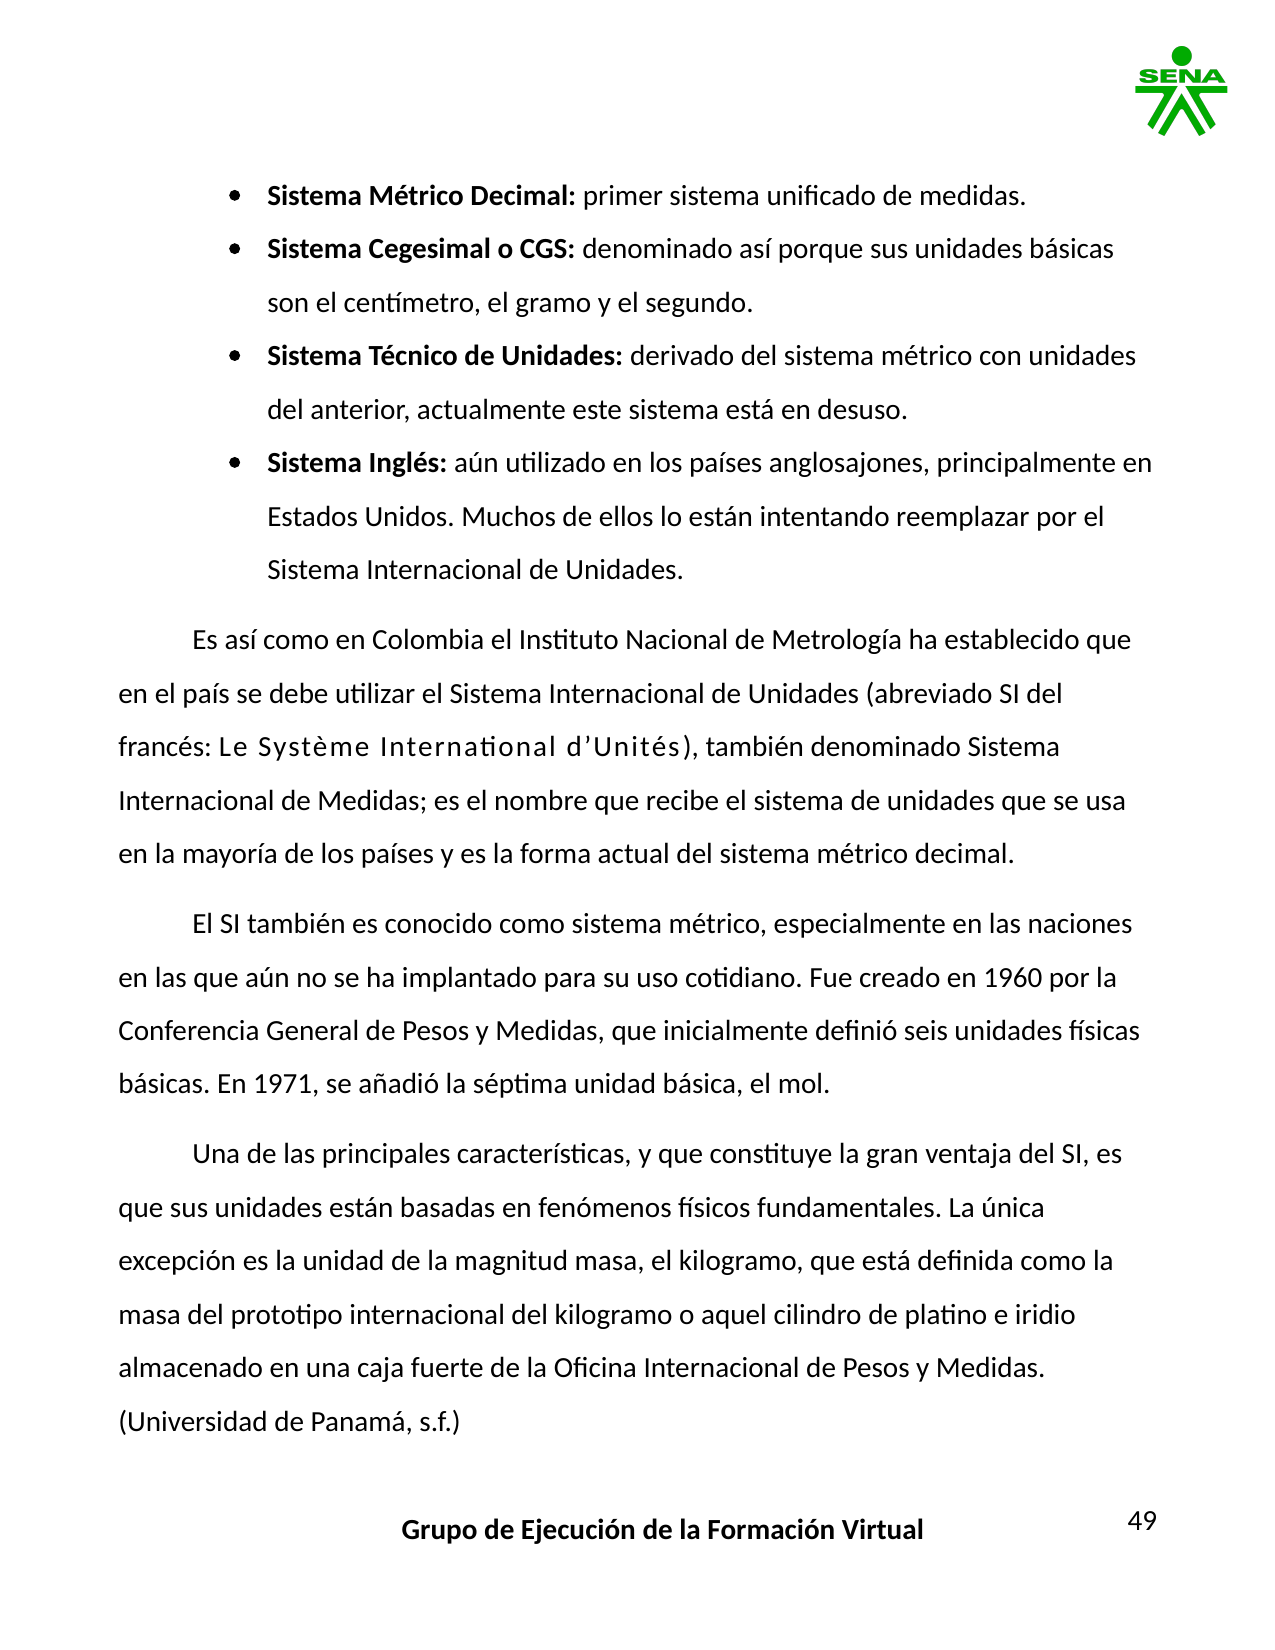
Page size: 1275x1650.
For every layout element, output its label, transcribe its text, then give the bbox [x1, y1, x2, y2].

text El SI también es conocido como sistema métrico, especialmente en las naciones en las que aún no se ha implantado para su uso cotidiano. Fue creado en 1960 por la Conferencia General de Pesos y Medidas, que inicialmente definió seis unidades físicas básicas. En 1971, se añadió la séptima unidad básica, el mol. [118, 905, 1157, 1101]
list Sistema Métrico Decimal: primer sistema unificado de medidas. [229, 177, 1157, 213]
picture [1135, 46, 1228, 136]
text Es así como en Colombia el Instituto Nacional de Metrología ha establecido que en el país se debe utilizar el Sistema Internacional de Unidades (abreviado SI del francés: Le Système International d’Unités), también denominado Sistema Internacional de Medidas; es el nombre que recibe el sistema de unidades que se usa en la mayoría de los países y es la forma actual del sistema métrico decimal. [118, 621, 1157, 871]
list Sistema Cegesimal o CGS: denominado así porque sus unidades básicas son el centímetro, el gramo y el segundo. [229, 231, 1157, 320]
text Una de las principales características, y que constituye la gran ventaja del SI, es que sus unidades están basadas en fenómenos físicos fundamentales. La única excepción es la unidad de la magnitud masa, el kilogramo, que está definida como la masa del prototipo internacional del kilogramo o aquel cilindro de platino e iridio almacenado en una caja fuerte de la Oficina Internacional de Pesos y Medidas. (Universidad de Panamá, s.f.) [118, 1136, 1157, 1438]
list Sistema Técnico de Unidades: derivado del sistema métrico con unidades del anterior, actualmente este sistema está en desuso. [229, 337, 1157, 427]
list Sistema Inglés: aún utilizado en los países anglosajones, principalmente en Estados Unidos. Muchos de ellos lo están intentando reemplazar por el Sistema Internacional de Unidades. [229, 444, 1157, 587]
